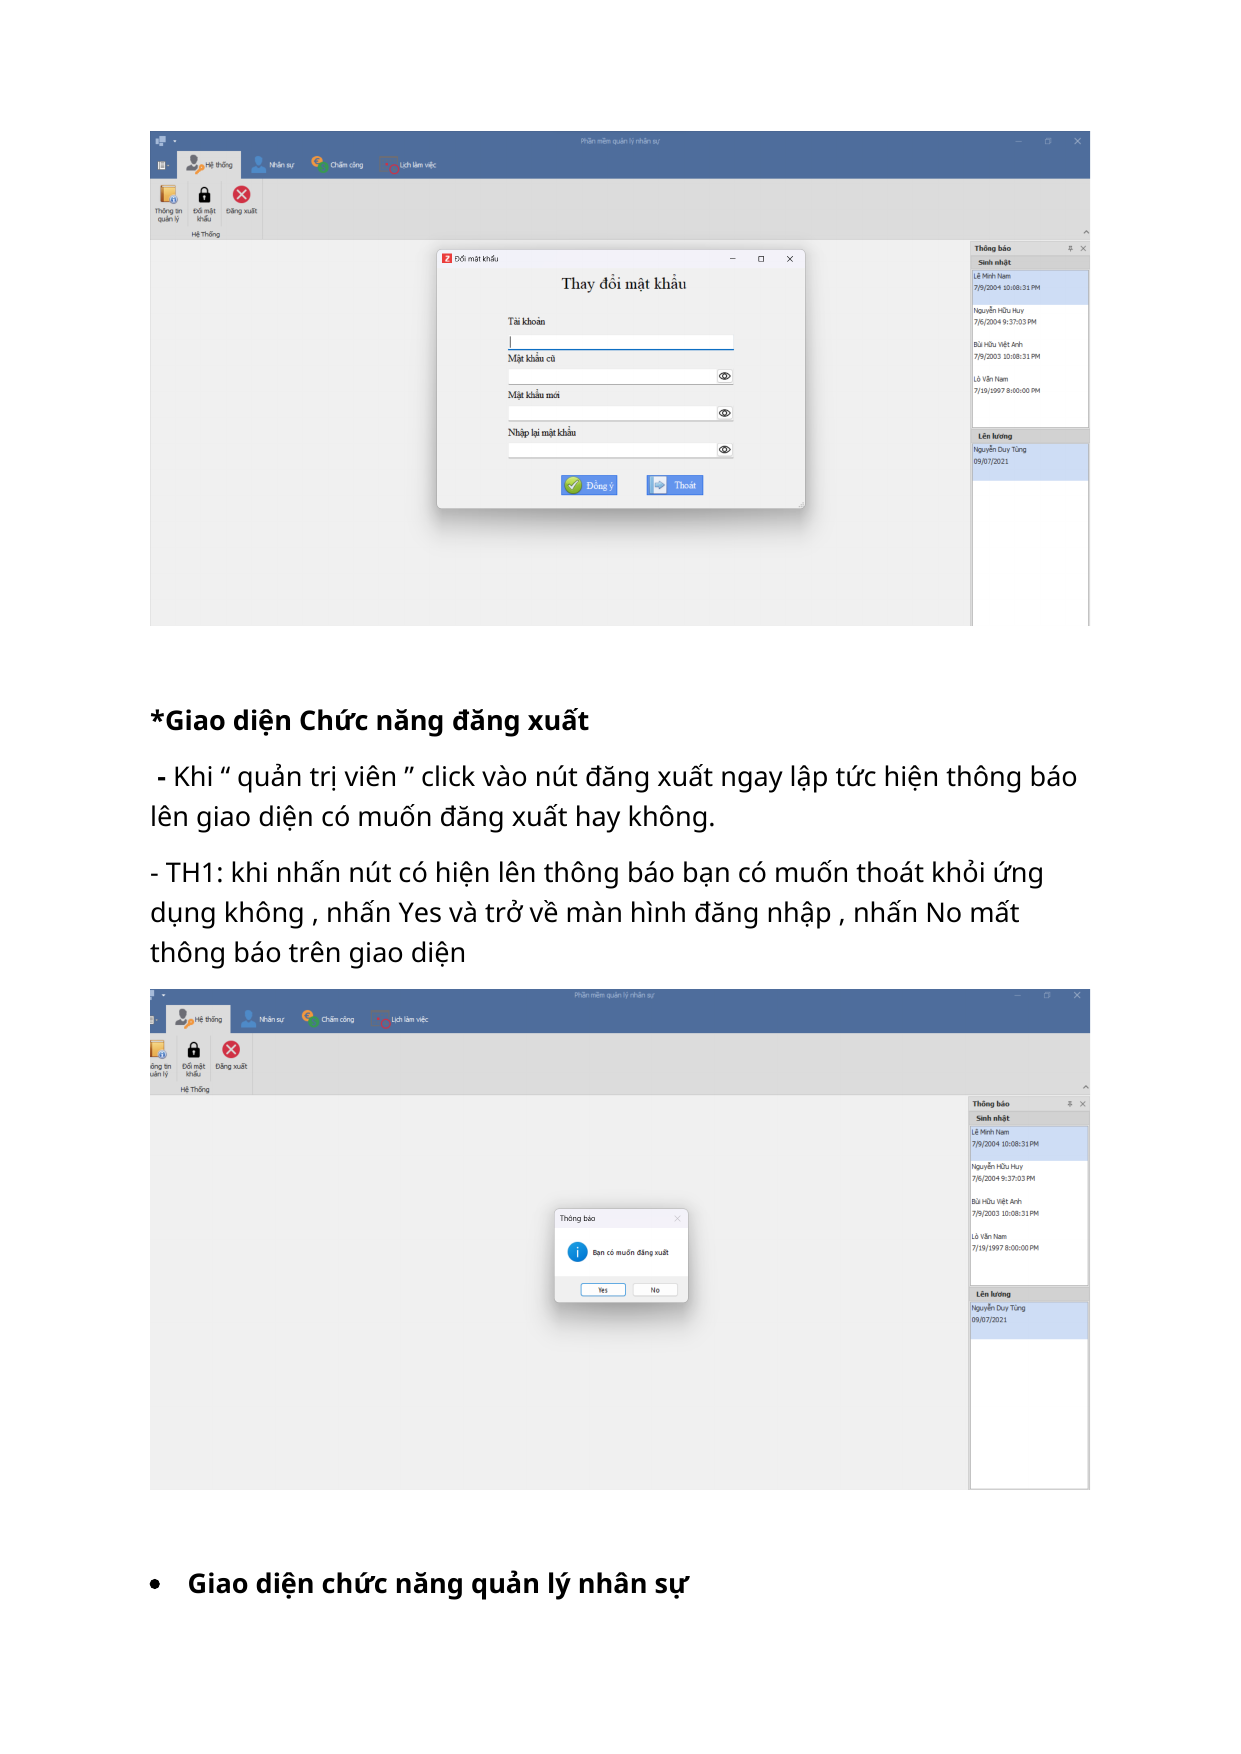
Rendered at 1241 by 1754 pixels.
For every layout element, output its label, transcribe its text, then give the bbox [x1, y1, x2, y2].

picture [150, 131, 1091, 626]
text - Khi “ quản trị viên ” click vào nút đăng xuất ngay lập tức hiện thông báo lên giao diện có muốn đăng xuất hay không. [150, 757, 1090, 834]
text *Giao diện Chức năng đăng xuất [150, 701, 1090, 738]
list Giao diện chức năng quản lý nhân sự [150, 1564, 1090, 1601]
text - TH1: khi nhấn nút có hiện lên thông báo bạn có muốn thoát khỏi ứng dụng không , nhấn Yes và trở về màn hình đăng nhập , nhấn No mất thông báo trên giao diện [150, 854, 1090, 970]
picture [150, 989, 1091, 1490]
